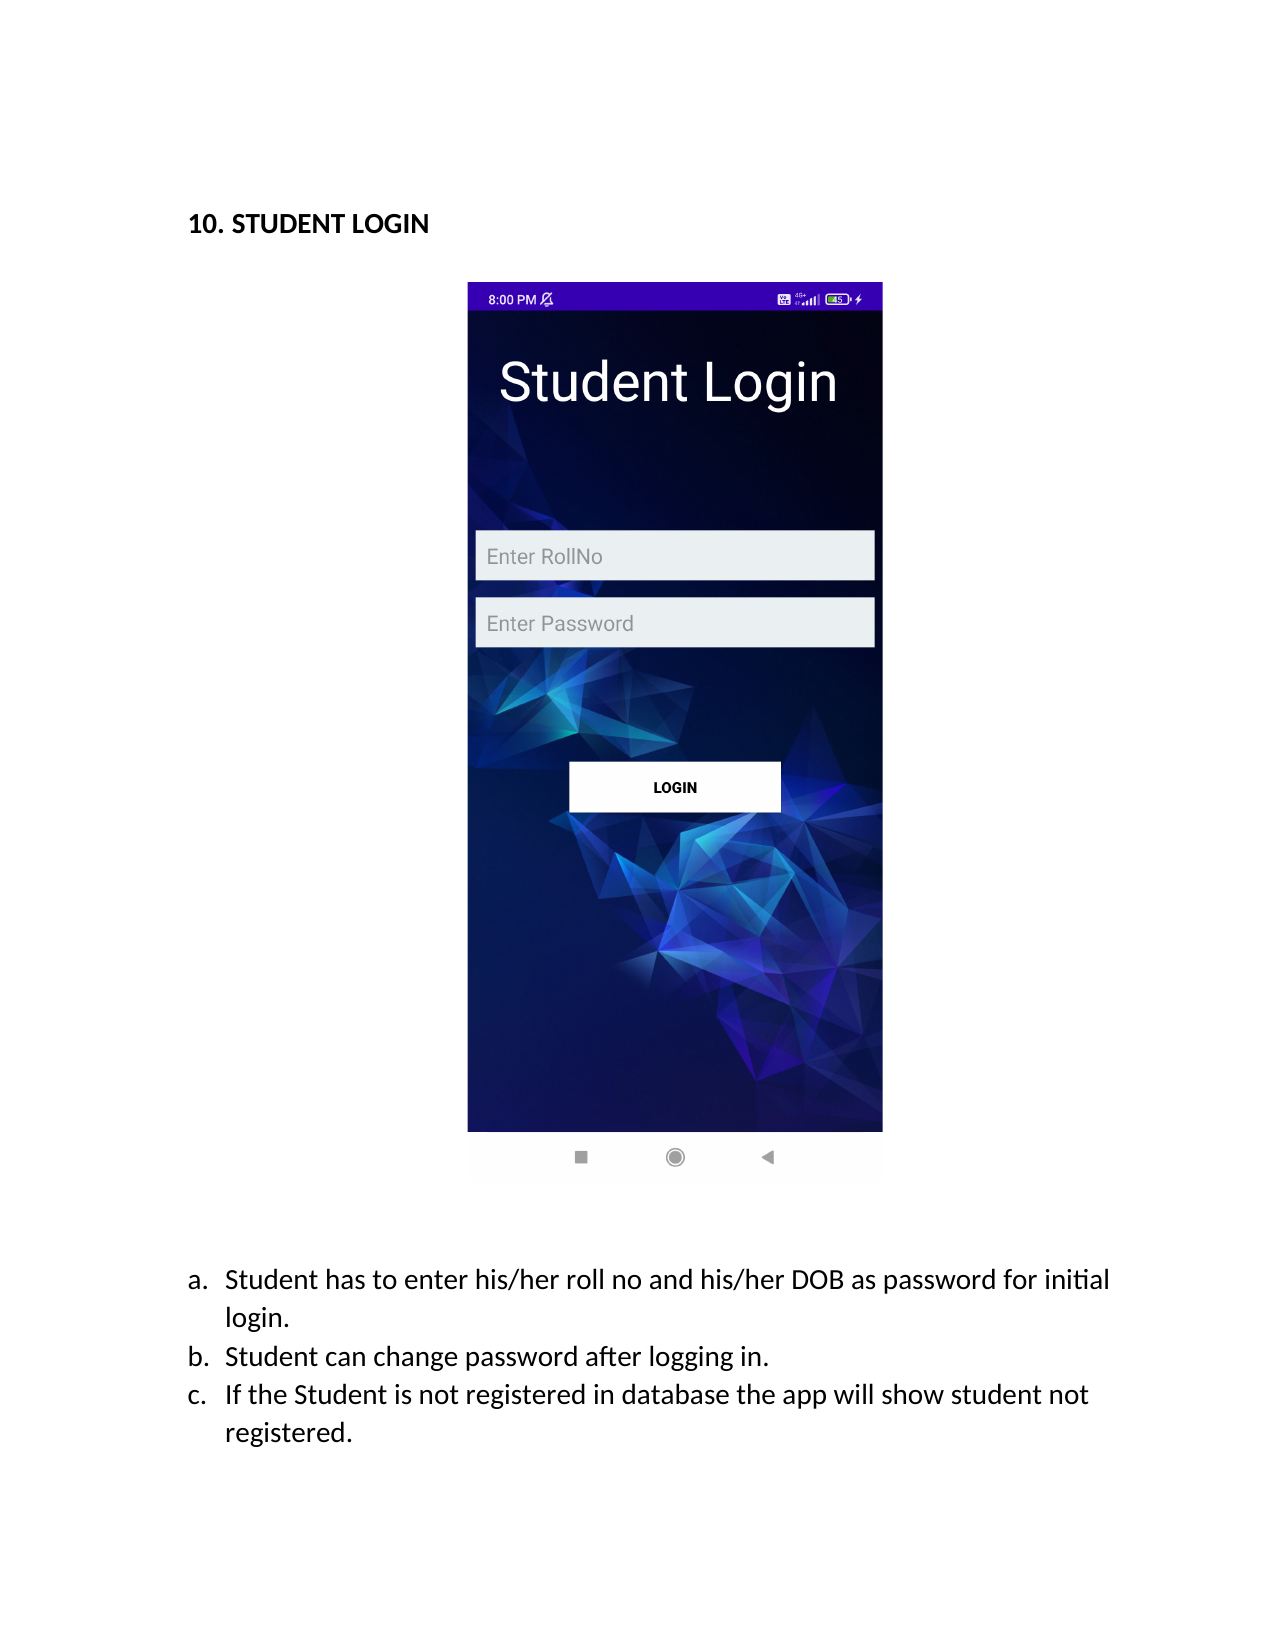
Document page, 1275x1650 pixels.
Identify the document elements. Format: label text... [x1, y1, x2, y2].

picture [467, 282, 883, 1182]
list Student has to enter his/her roll no and his/her DOB as password for initial login. [187, 1261, 1125, 1335]
list Student can change password after logging in. [187, 1338, 1125, 1373]
list If the Student is not registered in database the app will show student not registered. [187, 1376, 1125, 1450]
list STUDENT LOGIN [187, 205, 1125, 241]
